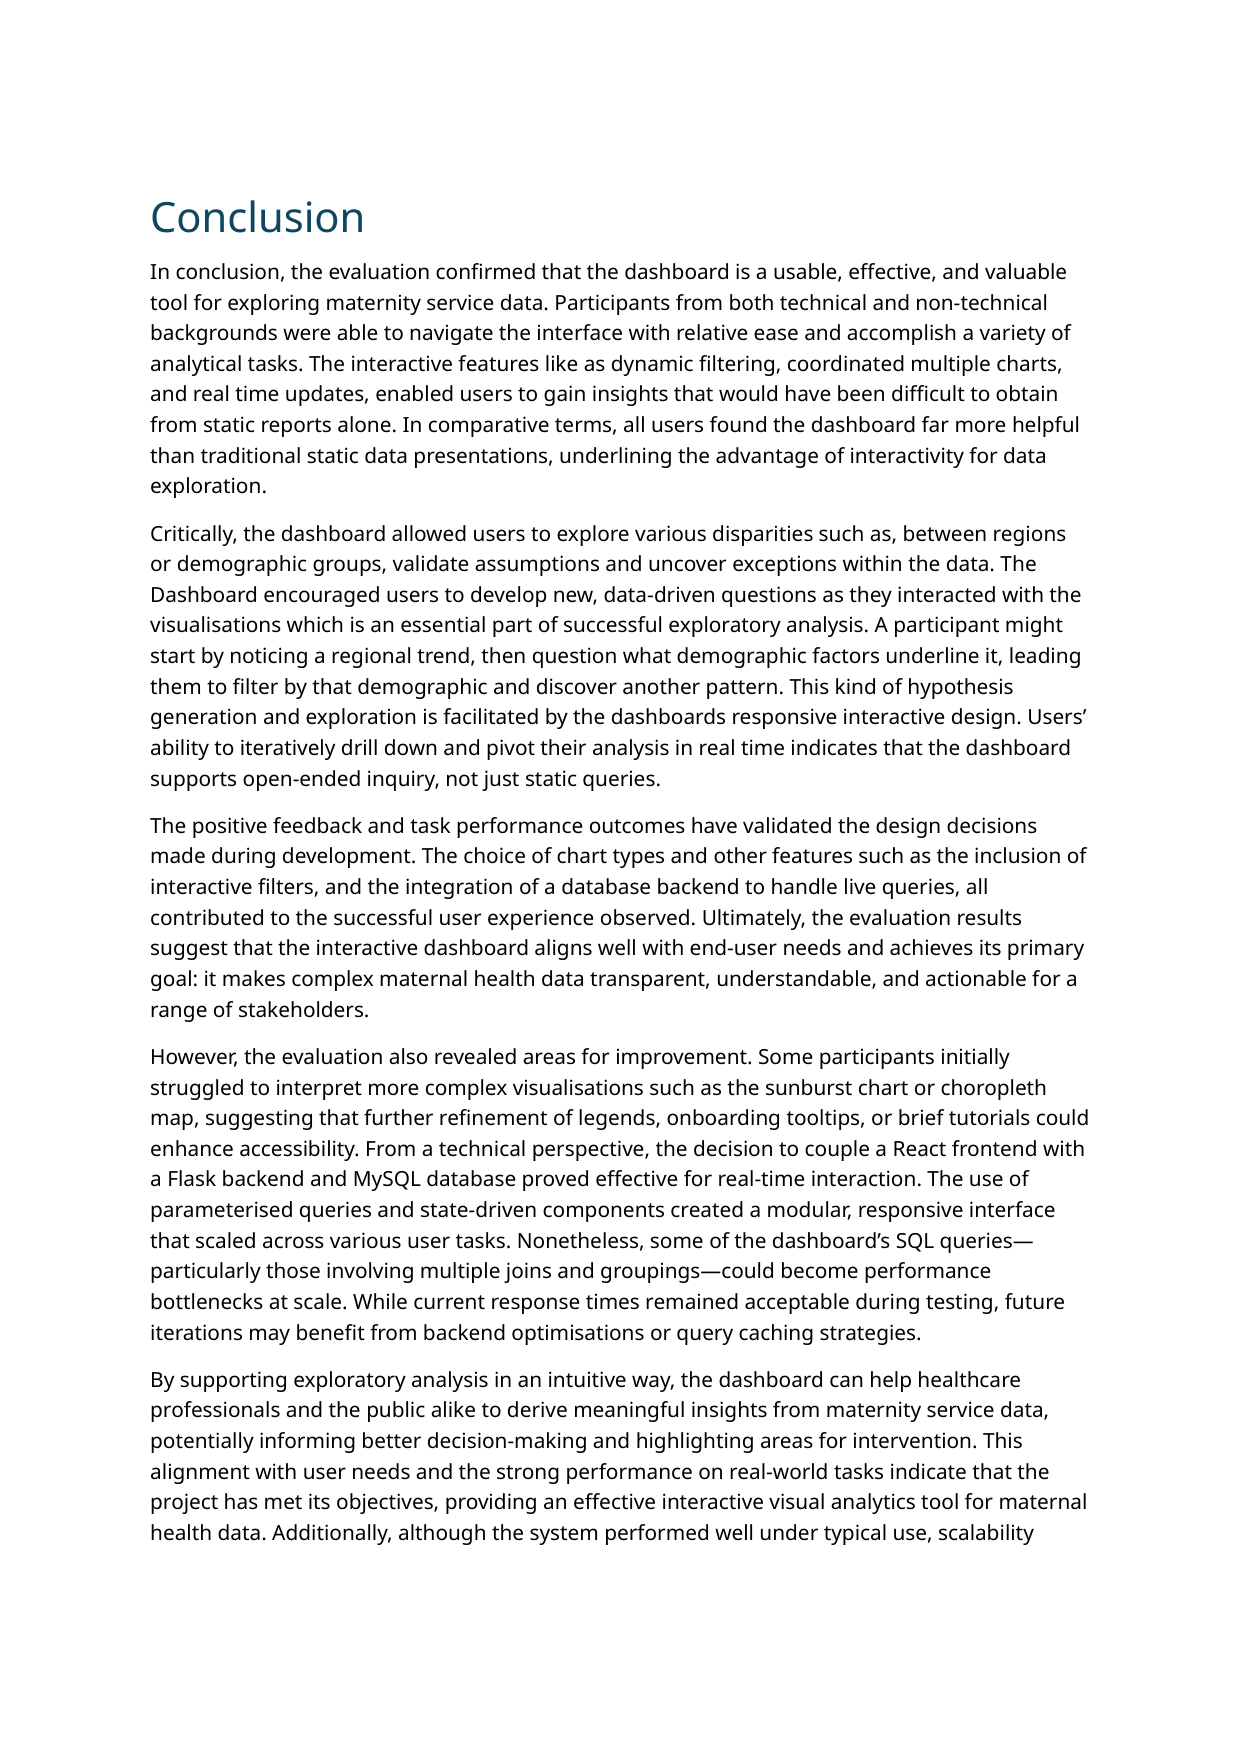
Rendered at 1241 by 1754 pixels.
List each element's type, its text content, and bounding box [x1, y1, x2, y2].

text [150, 1365, 1090, 1547]
text Critically, the dashboard allowed users to explore various disparities such as, between regions or demographic groups, validate assumptions and uncover exceptions within the data. The Dashboard encouraged users to develop new, data-driven questions as they interacted with the visualisations which is an essential part of successful exploratory analysis. A participant might start by noticing a regional trend, then question what demographic factors underline it, leading them to filter by that demographic and discover another pattern. This kind of hypothesis generation and exploration is facilitated by the dashboards responsive interactive design. Users’ ability to iteratively drill down and pivot their analysis in real time indicates that the dashboard supports open-ended inquiry, not just static queries. [150, 519, 1090, 792]
text In conclusion, the evaluation confirmed that the dashboard is a usable, effective, and valuable tool for exploring maternity service data. Participants from both technical and non-technical backgrounds were able to navigate the interface with relative ease and accomplish a variety of analytical tasks. The interactive features like as dynamic filtering, coordinated multiple charts, and real time updates, enabled users to gain insights that would have been difficult to obtain from static reports alone. In comparative terms, all users found the dashboard far more helpful than traditional static data presentations, underlining the advantage of interactivity for data exploration. [150, 257, 1090, 500]
text The positive feedback and task performance outcomes have validated the design decisions made during development. The choice of chart types and other features such as the inclusion of interactive filters, and the integration of a database backend to handle live queries, all contributed to the successful user experience observed. Ultimately, the evaluation results suggest that the interactive dashboard aligns well with end-user needs and achieves its primary goal: it makes complex maternal health data transparent, understandable, and actionable for a range of stakeholders. [150, 811, 1090, 1023]
subtitle Conclusion [150, 187, 1090, 244]
text However, the evaluation also revealed areas for improvement. Some participants initially struggled to interpret more complex visualisations such as the sunburst chart or choropleth map, suggesting that further refinement of legends, onboarding tooltips, or brief tutorials could enhance accessibility. From a technical perspective, the decision to couple a React frontend with a Flask backend and MySQL database proved effective for real-time interaction. The use of parameterised queries and state-driven components created a modular, responsive interface that scaled across various user tasks. Nonetheless, some of the dashboard’s SQL queries—particularly those involving multiple joins and groupings—could become performance bottlenecks at scale. While current response times remained acceptable during testing, future iterations may benefit from backend optimisations or query caching strategies. [150, 1042, 1090, 1346]
